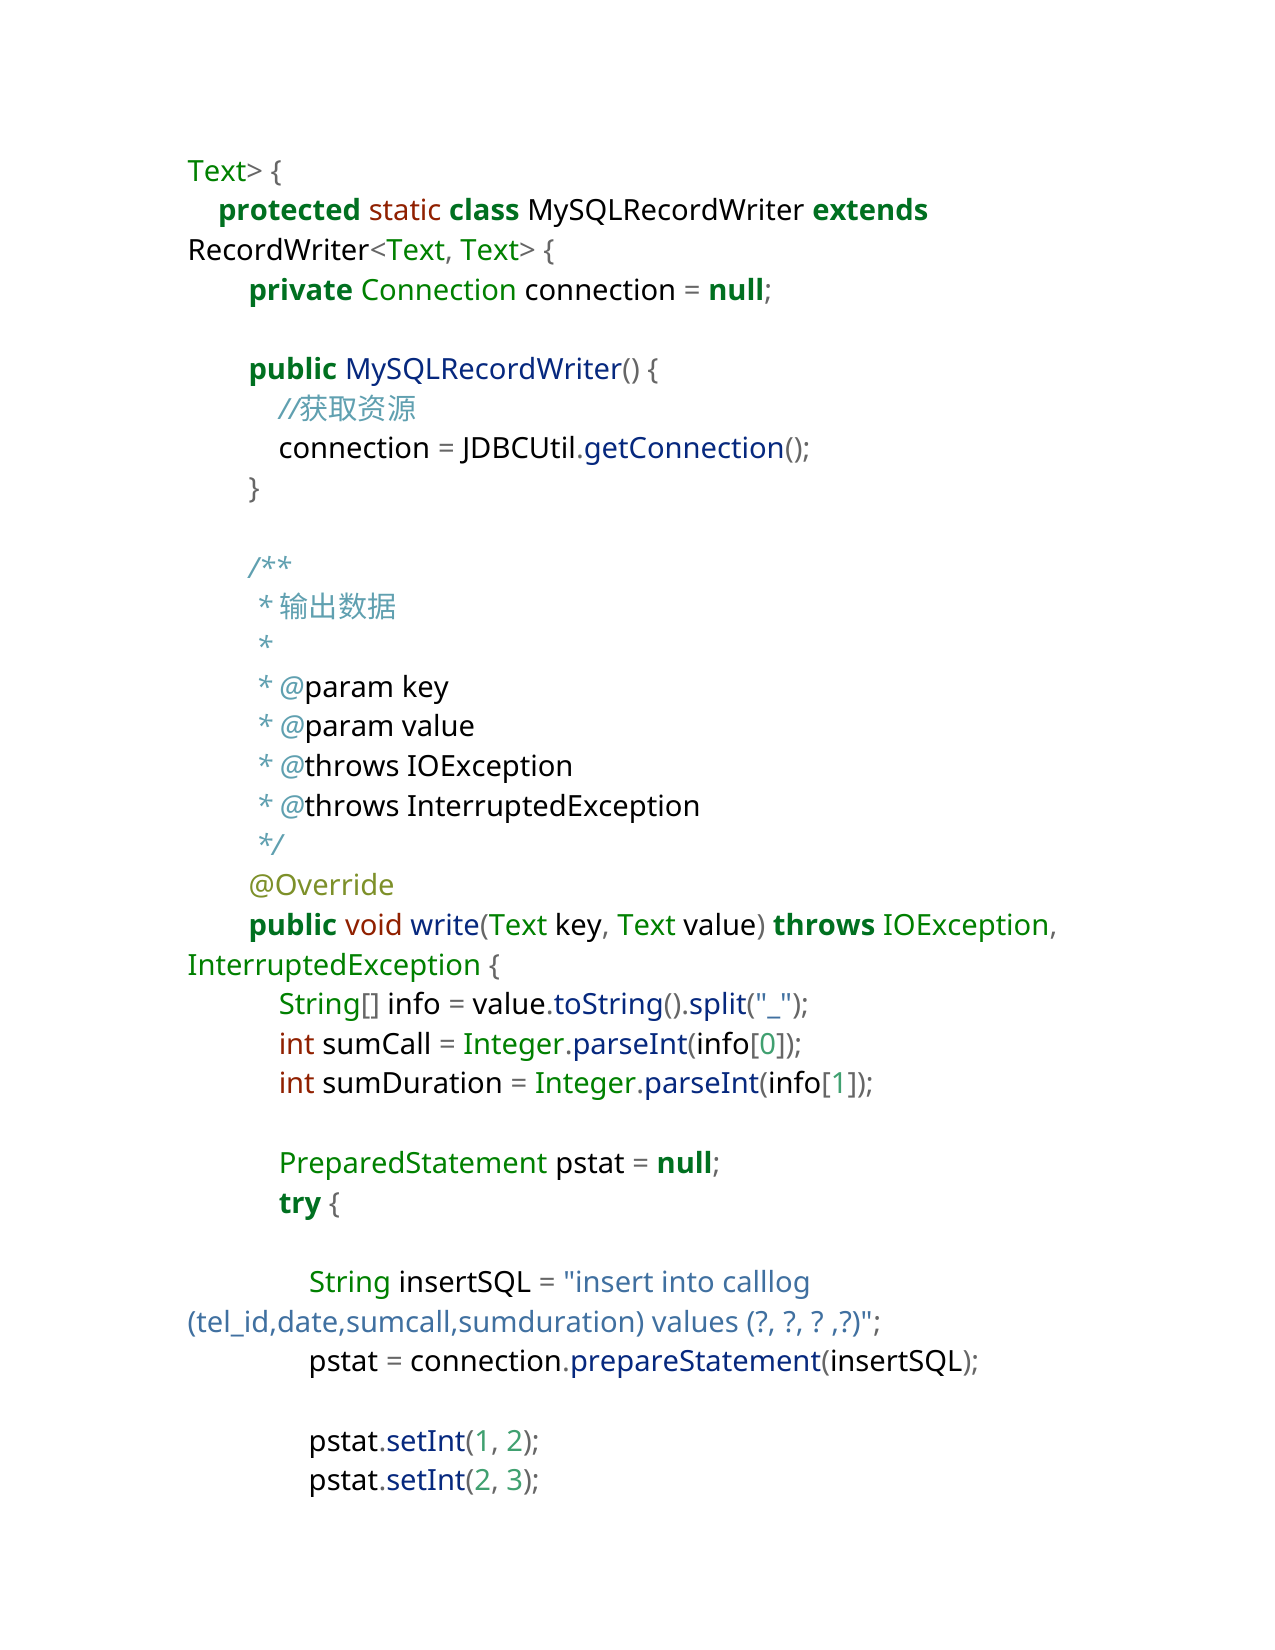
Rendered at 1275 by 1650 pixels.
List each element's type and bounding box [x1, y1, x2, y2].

text [187, 150, 1087, 1499]
